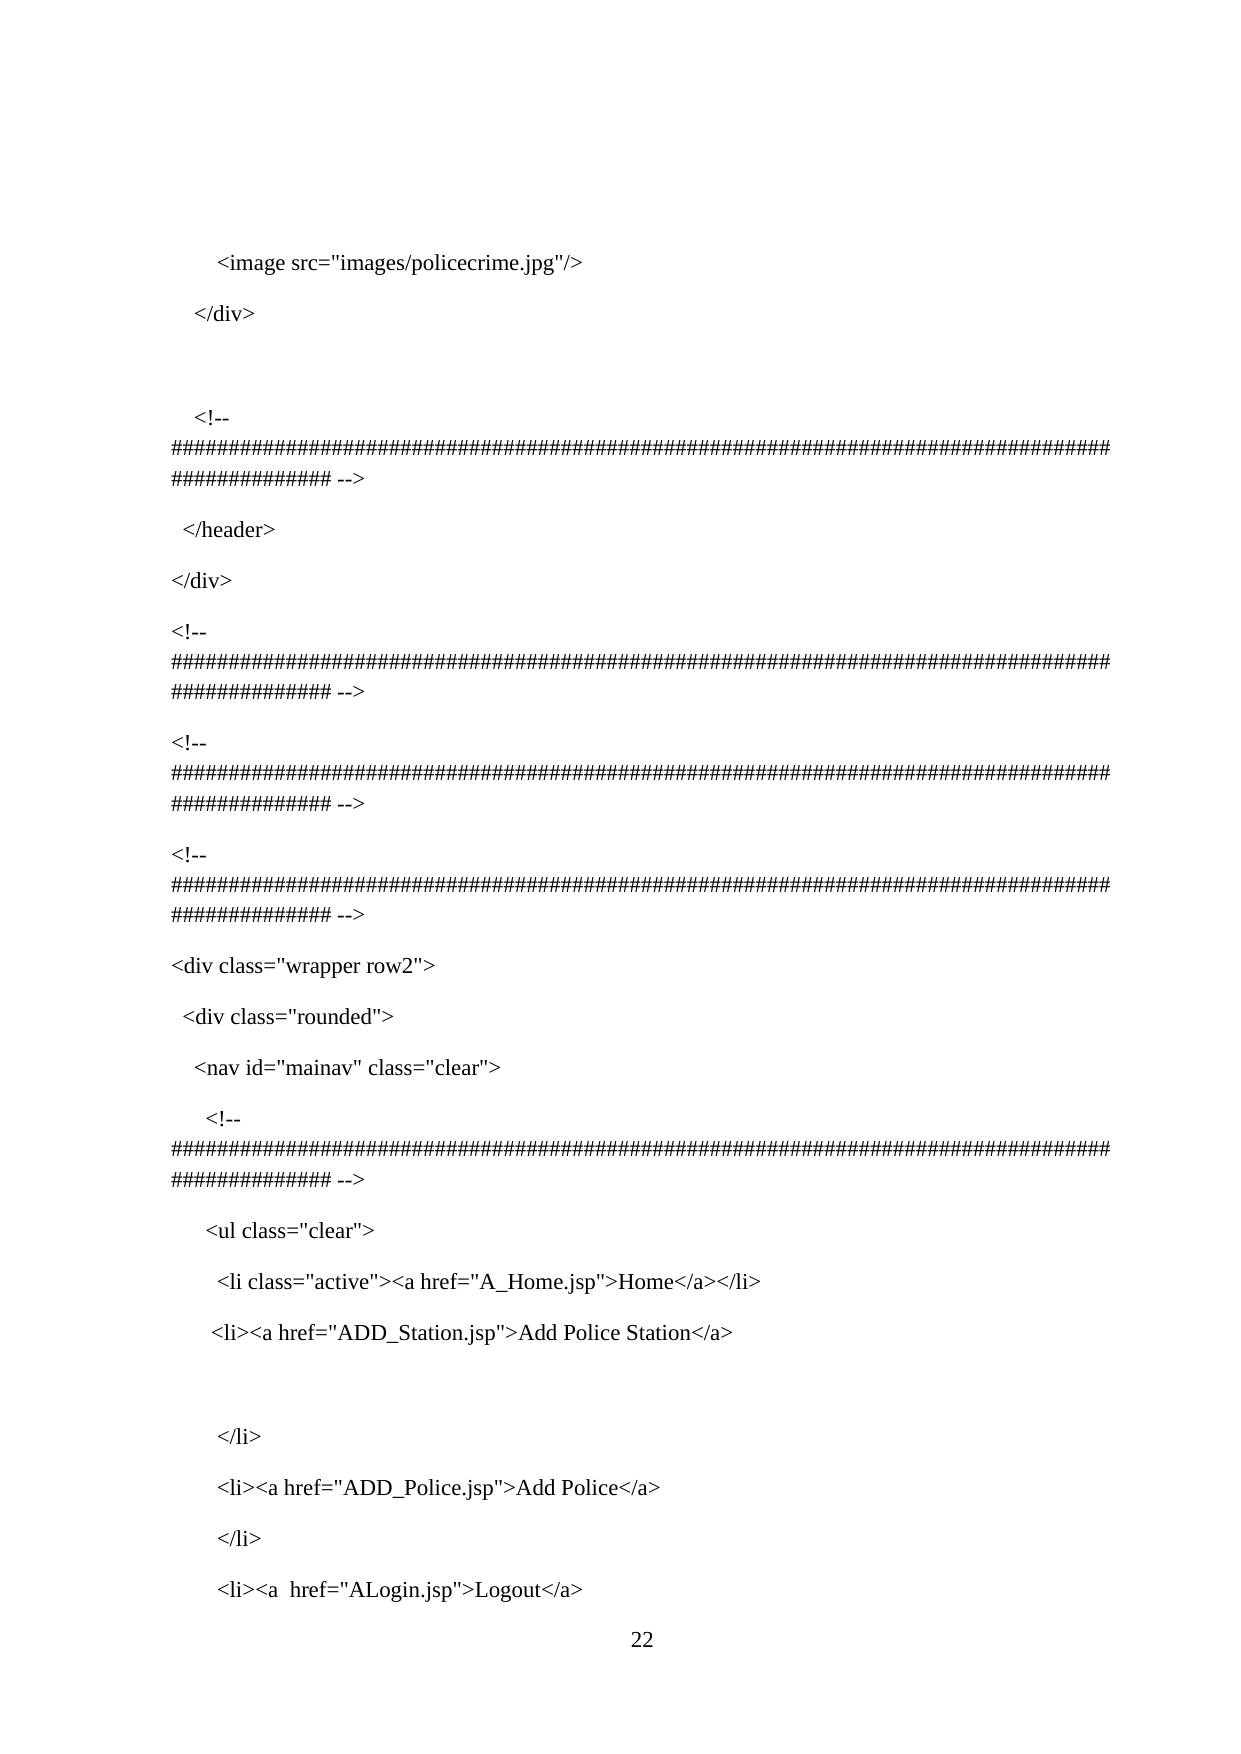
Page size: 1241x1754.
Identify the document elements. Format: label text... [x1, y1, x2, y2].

text <!-- ################################################################################################ --> [171, 1105, 1113, 1192]
text <ul class="clear"> [171, 1217, 1113, 1243]
text <li><a href="ALogin.jsp">Logout</a> [171, 1576, 1113, 1602]
text <li><a href="ADD_Station.jsp">Add Police Station</a> [171, 1319, 1113, 1345]
text <!-- ################################################################################################ --> [171, 729, 1113, 816]
text </header> [171, 516, 1113, 542]
text <div class="rounded"> [171, 1003, 1113, 1029]
text <div class="wrapper row2"> [171, 952, 1113, 978]
text </div> [171, 300, 1113, 326]
text </li> [171, 1423, 1113, 1449]
text </li> [171, 1525, 1113, 1551]
text </div> [171, 567, 1113, 593]
text <nav id="mainav" class="clear"> [171, 1054, 1113, 1081]
text <!-- ################################################################################################ --> [171, 841, 1113, 927]
text <image src="images/policecrime.jpg"/> [171, 249, 1113, 275]
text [171, 404, 1113, 491]
text <li><a href="ADD_Police.jsp">Add Police</a> [171, 1474, 1113, 1500]
text <!-- ################################################################################################ --> [171, 618, 1113, 704]
text <li class="active"><a href="A_Home.jsp">Home</a></li> [171, 1268, 1113, 1294]
